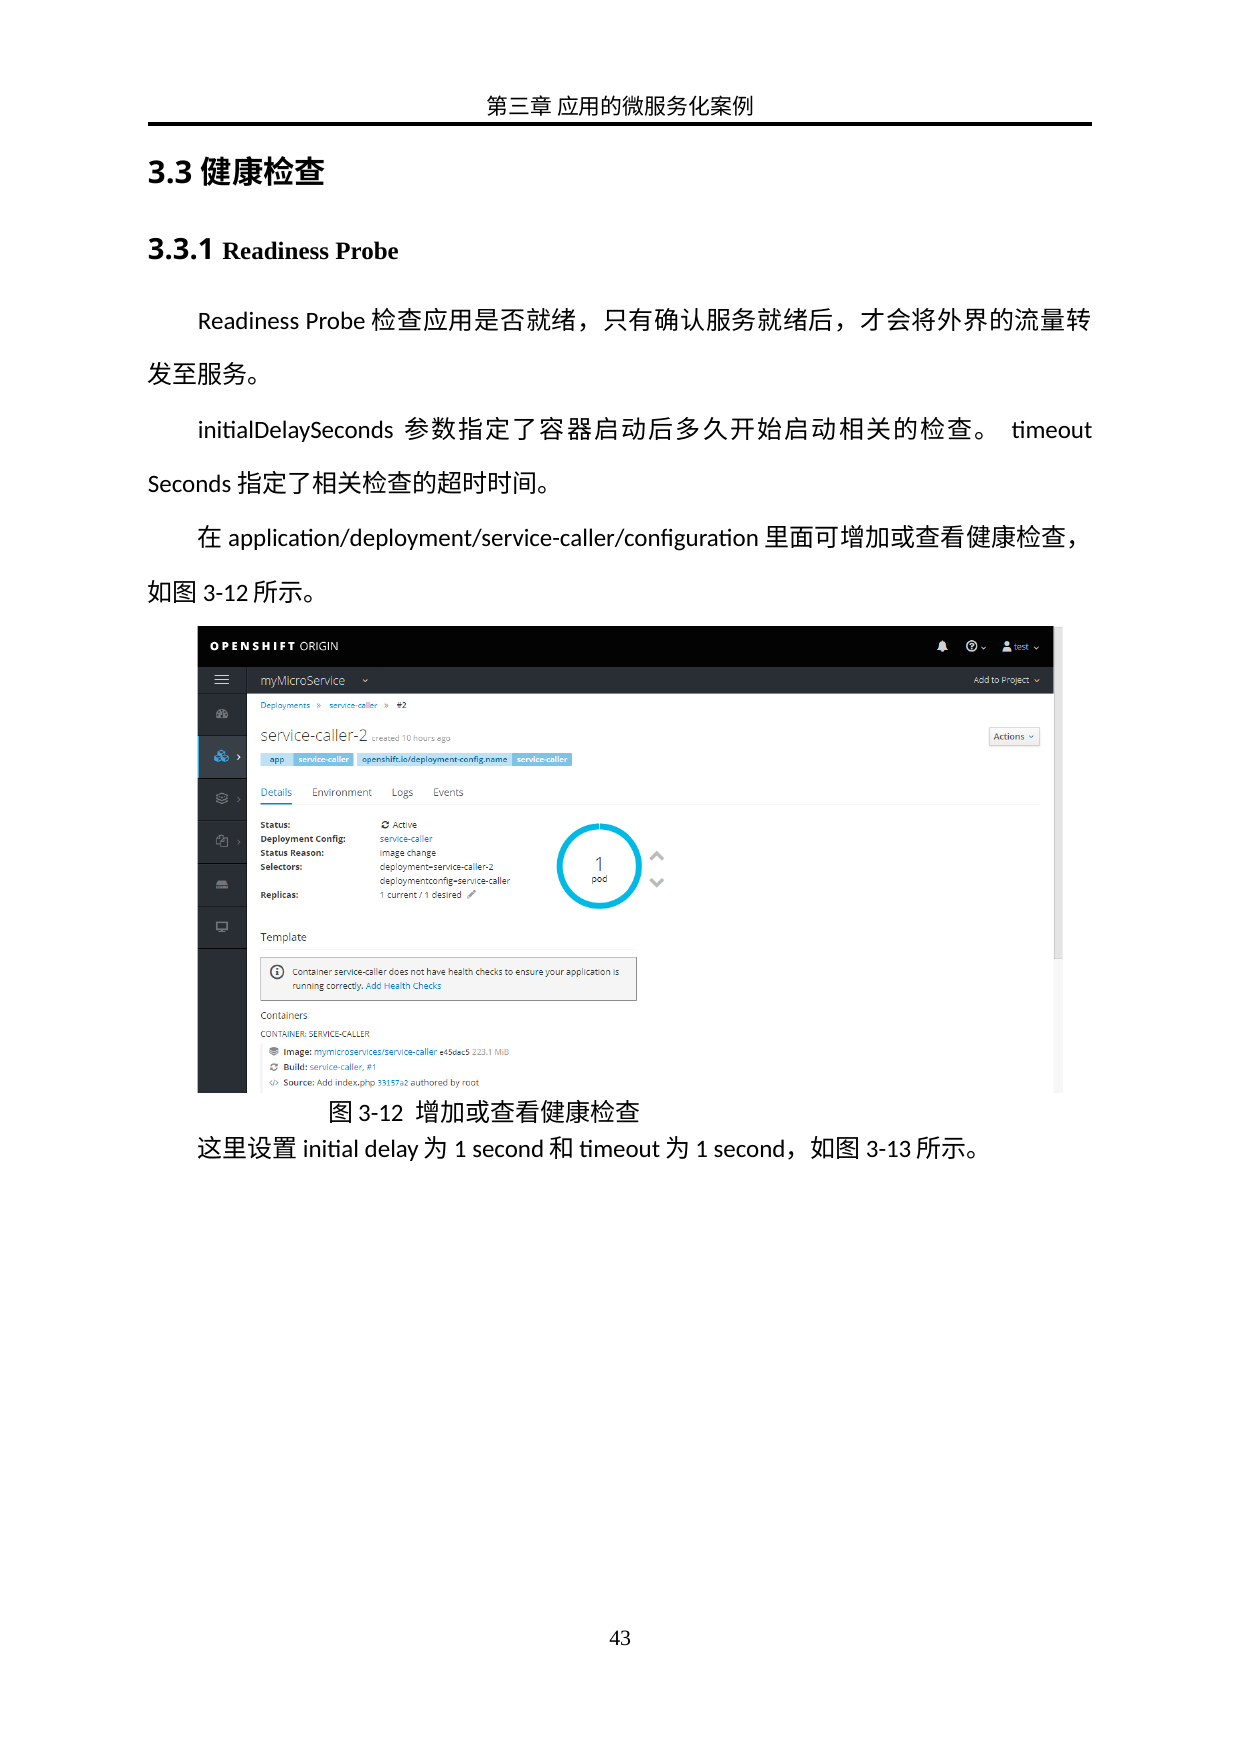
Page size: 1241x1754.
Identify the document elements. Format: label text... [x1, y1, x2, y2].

picture [197, 626, 1063, 1093]
text 3.3.1 Readiness Probe [148, 228, 1092, 268]
text 在application/deployment/service-caller/configuration里面可增加或查看健康检查，如图3-12所示。 [148, 518, 1092, 608]
text 图3-12 增加或查看健康检查 [148, 1092, 1092, 1128]
text 这里设置initial delay为1 second和timeout为1 second，如图3-13所示。 [148, 1128, 1092, 1165]
text 3.3 健康检查 [148, 148, 1092, 193]
text Readiness Probe检查应用是否就绪，只有确认服务就绪后，才会将外界的流量转发至服务。 [148, 300, 1092, 391]
text initialDelaySeconds 参数指定了容器启动后多久开始启动相关的检查。 timeout Seconds 指定了相关检查的超时时间。 [148, 409, 1092, 500]
